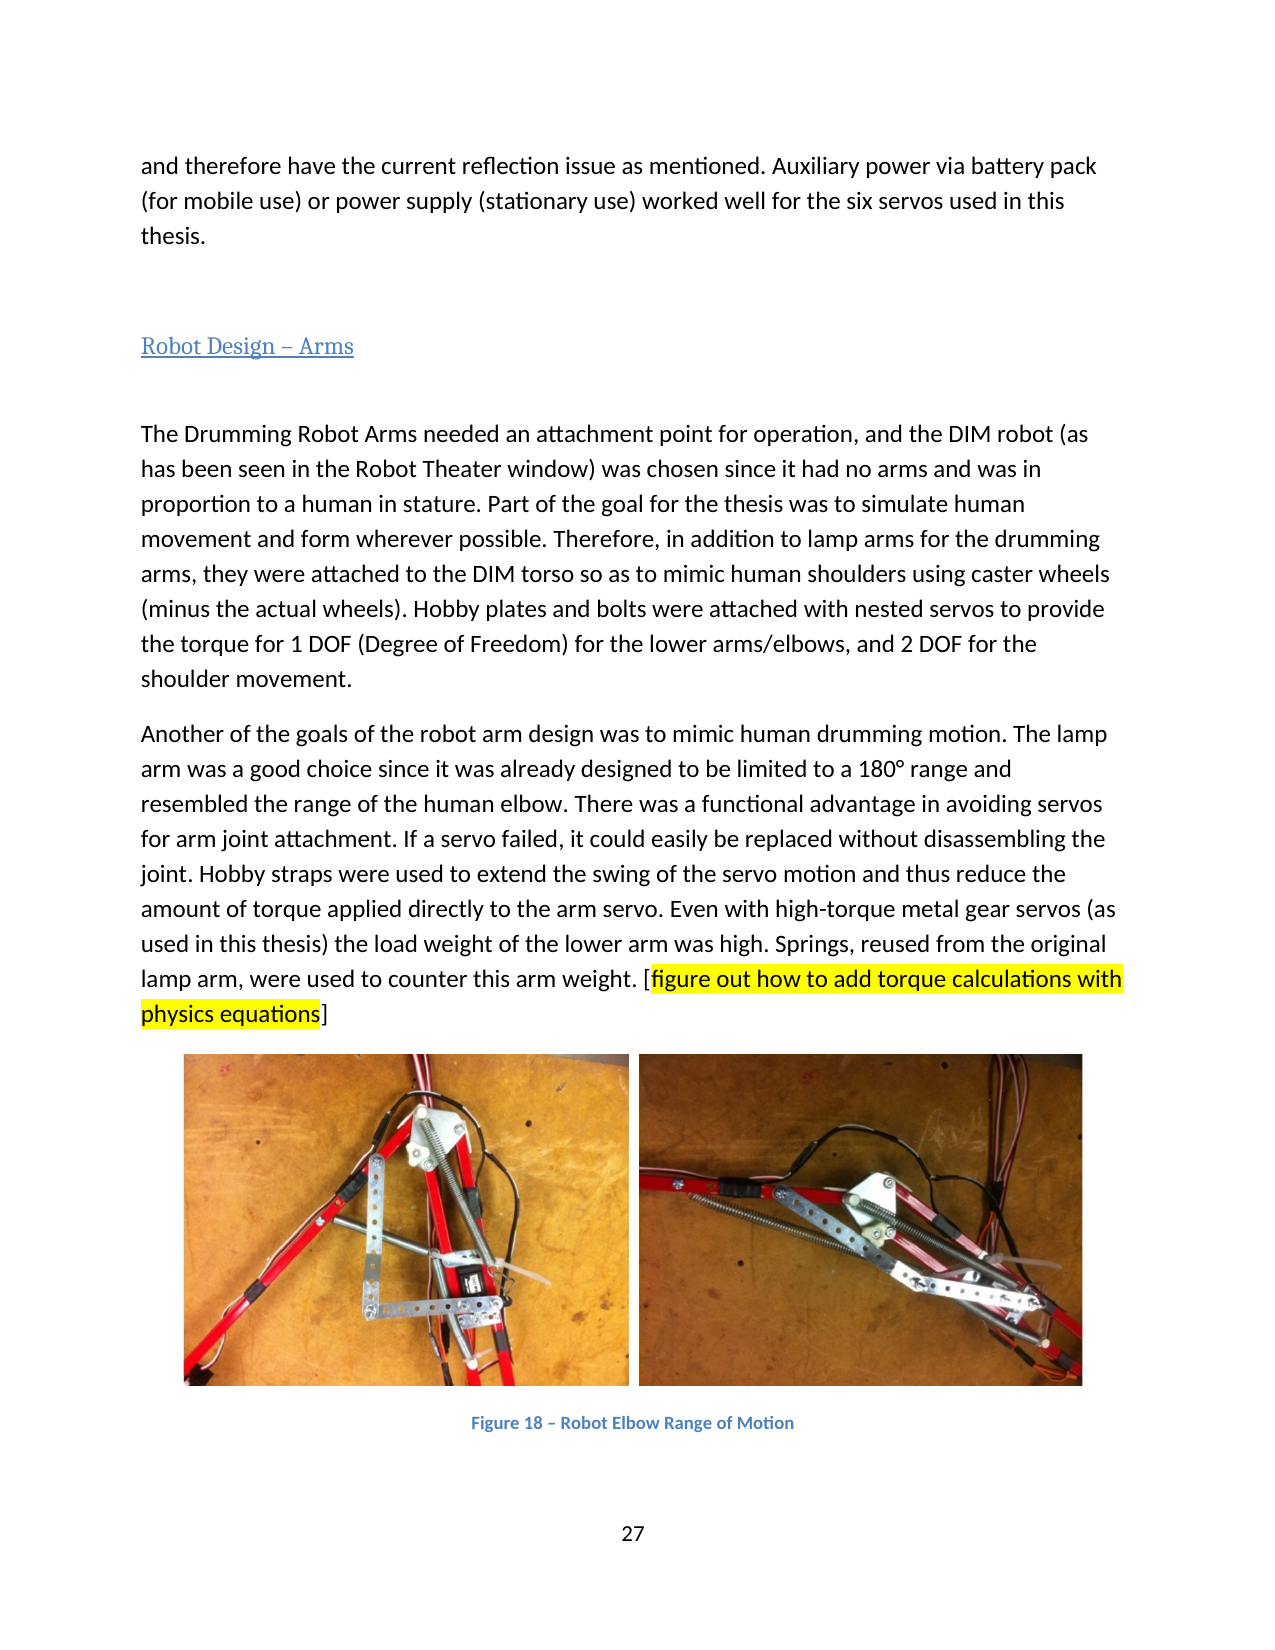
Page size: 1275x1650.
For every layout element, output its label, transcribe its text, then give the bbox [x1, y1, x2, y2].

text Another of the goals of the robot arm design was to mimic human drumming motion. The lamp arm was a good choice since it was already designed to be limited to a 180° range and resembled the range of the human elbow. There was a functional advantage in avoiding servos for arm joint attachment. If a servo failed, it could easily be replaced without disassembling the joint. Hobby straps were used to extend the swing of the servo motion and thus reduce the amount of torque applied directly to the arm servo. Even with high-torque metal gear servos (as used in this thesis) the load weight of the lower arm was high. Springs, reused from the original lamp arm, were used to counter this arm weight. [figure out how to add torque calculations with physics equations] [141, 718, 1125, 1029]
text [141, 150, 1125, 251]
picture [183, 1054, 1083, 1386]
subtitle Robot Design – Arms [141, 332, 1125, 360]
text The Drumming Robot Arms needed an attachment point for operation, and the DIM robot (as has been seen in the Robot Theater window) was chosen since it had no arms and was in proportion to a human in stature. Part of the goal for the thesis was to simulate human movement and form wherever possible. Therefore, in addition to lamp arms for the drumming arms, they were attached to the DIM torso so as to mimic human shoulders using caster wheels (minus the actual wheels). Hobby plates and bolts were attached with nested servos to provide the torque for 1 DOF (Degree of Freedom) for the lower arms/elbows, and 2 DOF for the shoulder movement. [141, 418, 1125, 693]
